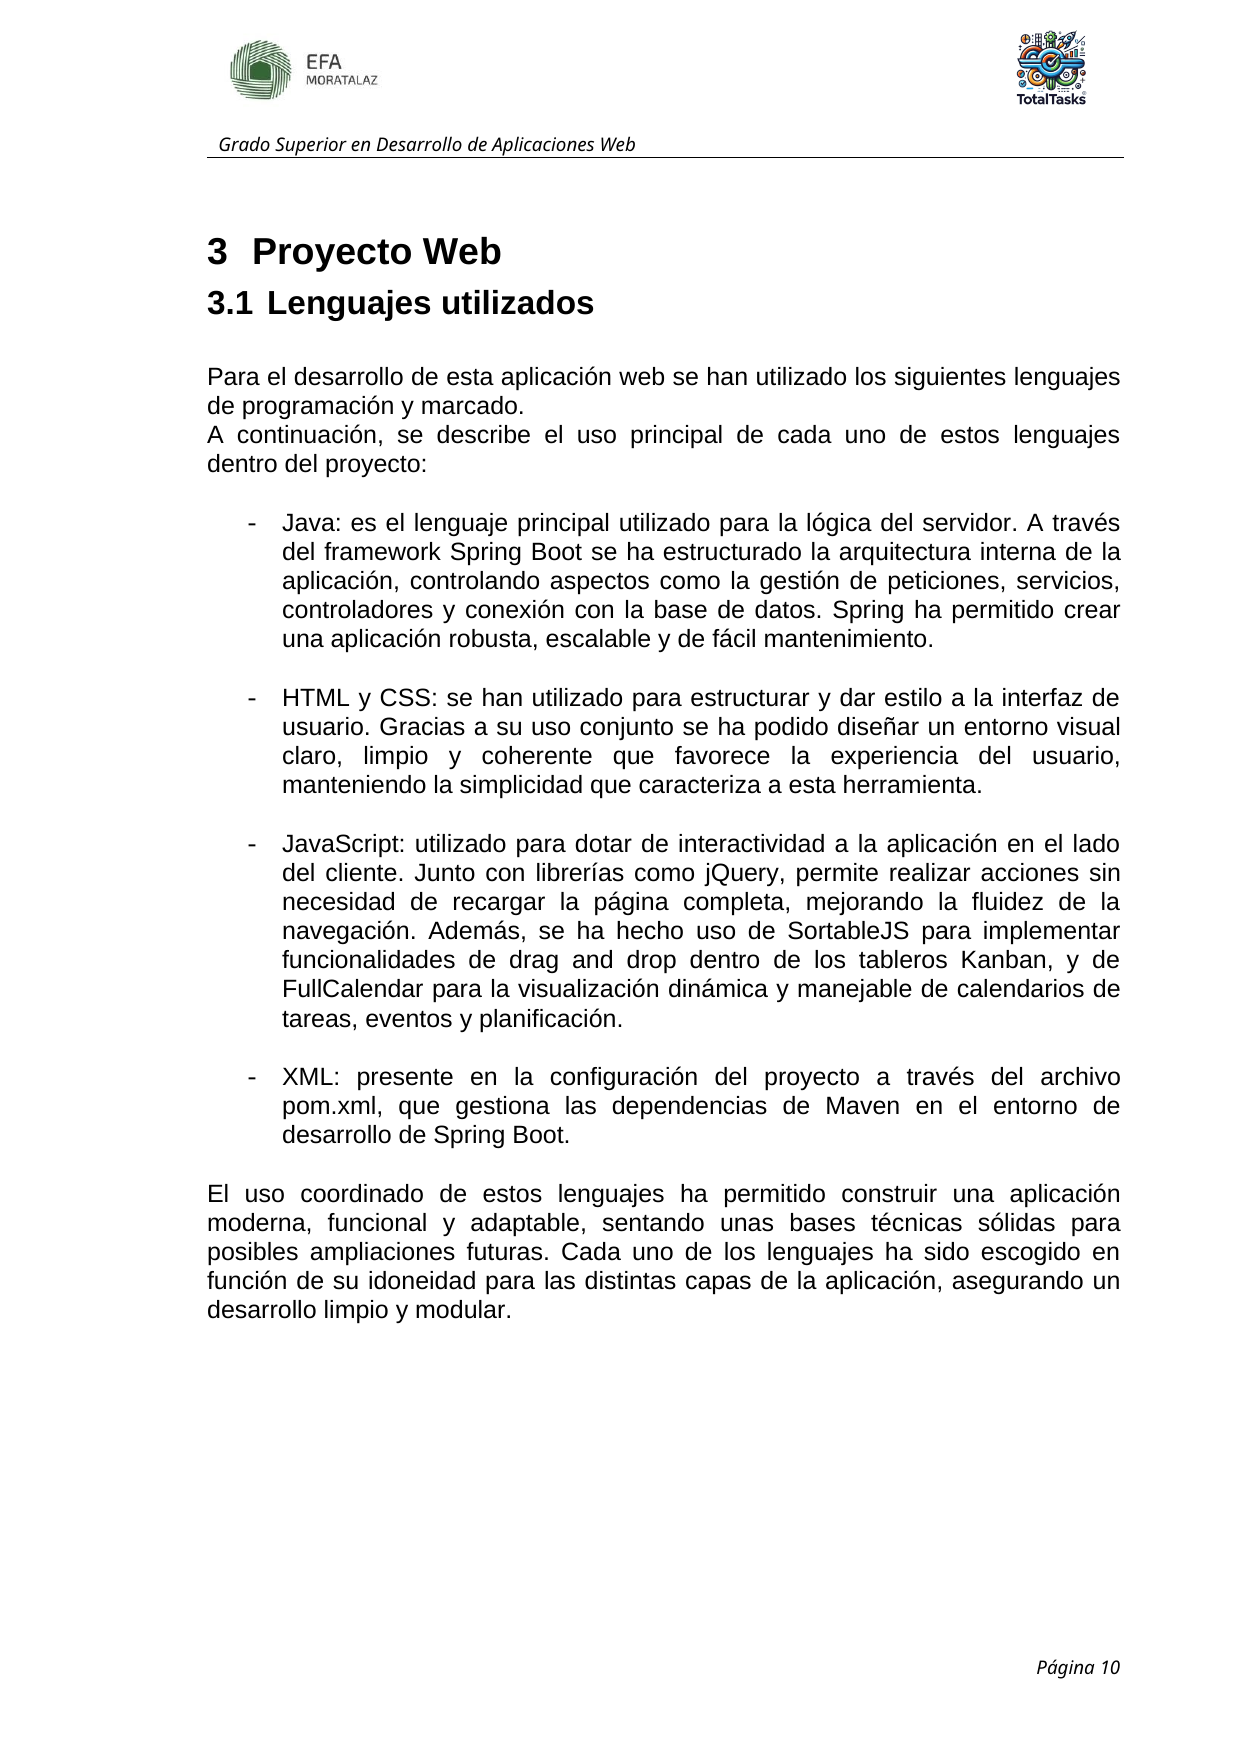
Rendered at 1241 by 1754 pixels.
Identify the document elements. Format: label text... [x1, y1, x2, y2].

text El uso coordinado de estos lenguajes ha permitido construir una aplicación moderna, funcional y adaptable, sentando unas bases técnicas sólidas para posibles ampliaciones futuras. Cada uno de los lenguajes ha sido escogido en función de su idoneidad para las distintas capas de la aplicación, asegurando un desarrollo limpio y modular. [207, 1179, 1122, 1324]
list Java: es el lenguaje principal utilizado para la lógica del servidor. A través del framework Spring Boot se ha estructurado la arquitectura interna de la aplicación, controlando aspectos como la gestión de peticiones, servicios, controladores y conexión con la base de datos. Spring ha permitido crear una aplicación robusta, escalable y de fácil mantenimiento. [244, 508, 1122, 654]
picture [206, 21, 410, 117]
list JavaScript: utilizado para dotar de interactividad a la aplicación en el lado del cliente. Junto con librerías como jQuery, permite realizar acciones sin necesidad de recargar la página completa, mejorando la fluidez de la navegación. Además, se ha hecho uso de SortableJS para implementar funcionalidades de drag and drop dentro de los tableros Kanban, y de FullCalendar para la visualización dinámica y manejable de calendarios de tareas, eventos y planificación. [244, 829, 1122, 1033]
text Para el desarrollo de esta aplicación web se han utilizado los siguientes lenguajes de programación y marcado. [207, 362, 1122, 420]
subtitle Lenguajes utilizados [207, 291, 1122, 320]
text A continuación, se describe el uso principal de cada uno de estos lenguajes dentro del proyecto: [207, 420, 1122, 479]
list XML: presente en la configuración del proyecto a través del archivo pom.xml, que gestiona las dependencias de Maven en el entorno de desarrollo de Spring Boot. [244, 1062, 1122, 1149]
subtitle Proyecto Web [207, 241, 1122, 270]
list HTML y CSS: se han utilizado para estructurar y dar estilo a la interfaz de usuario. Gracias a su uso conjunto se ha podido diseñar un entorno visual claro, limpio y coherente que favorece la experiencia del usuario, manteniendo la simplicidad que caracteriza a esta herramienta. [244, 683, 1122, 799]
picture [1000, 18, 1103, 120]
